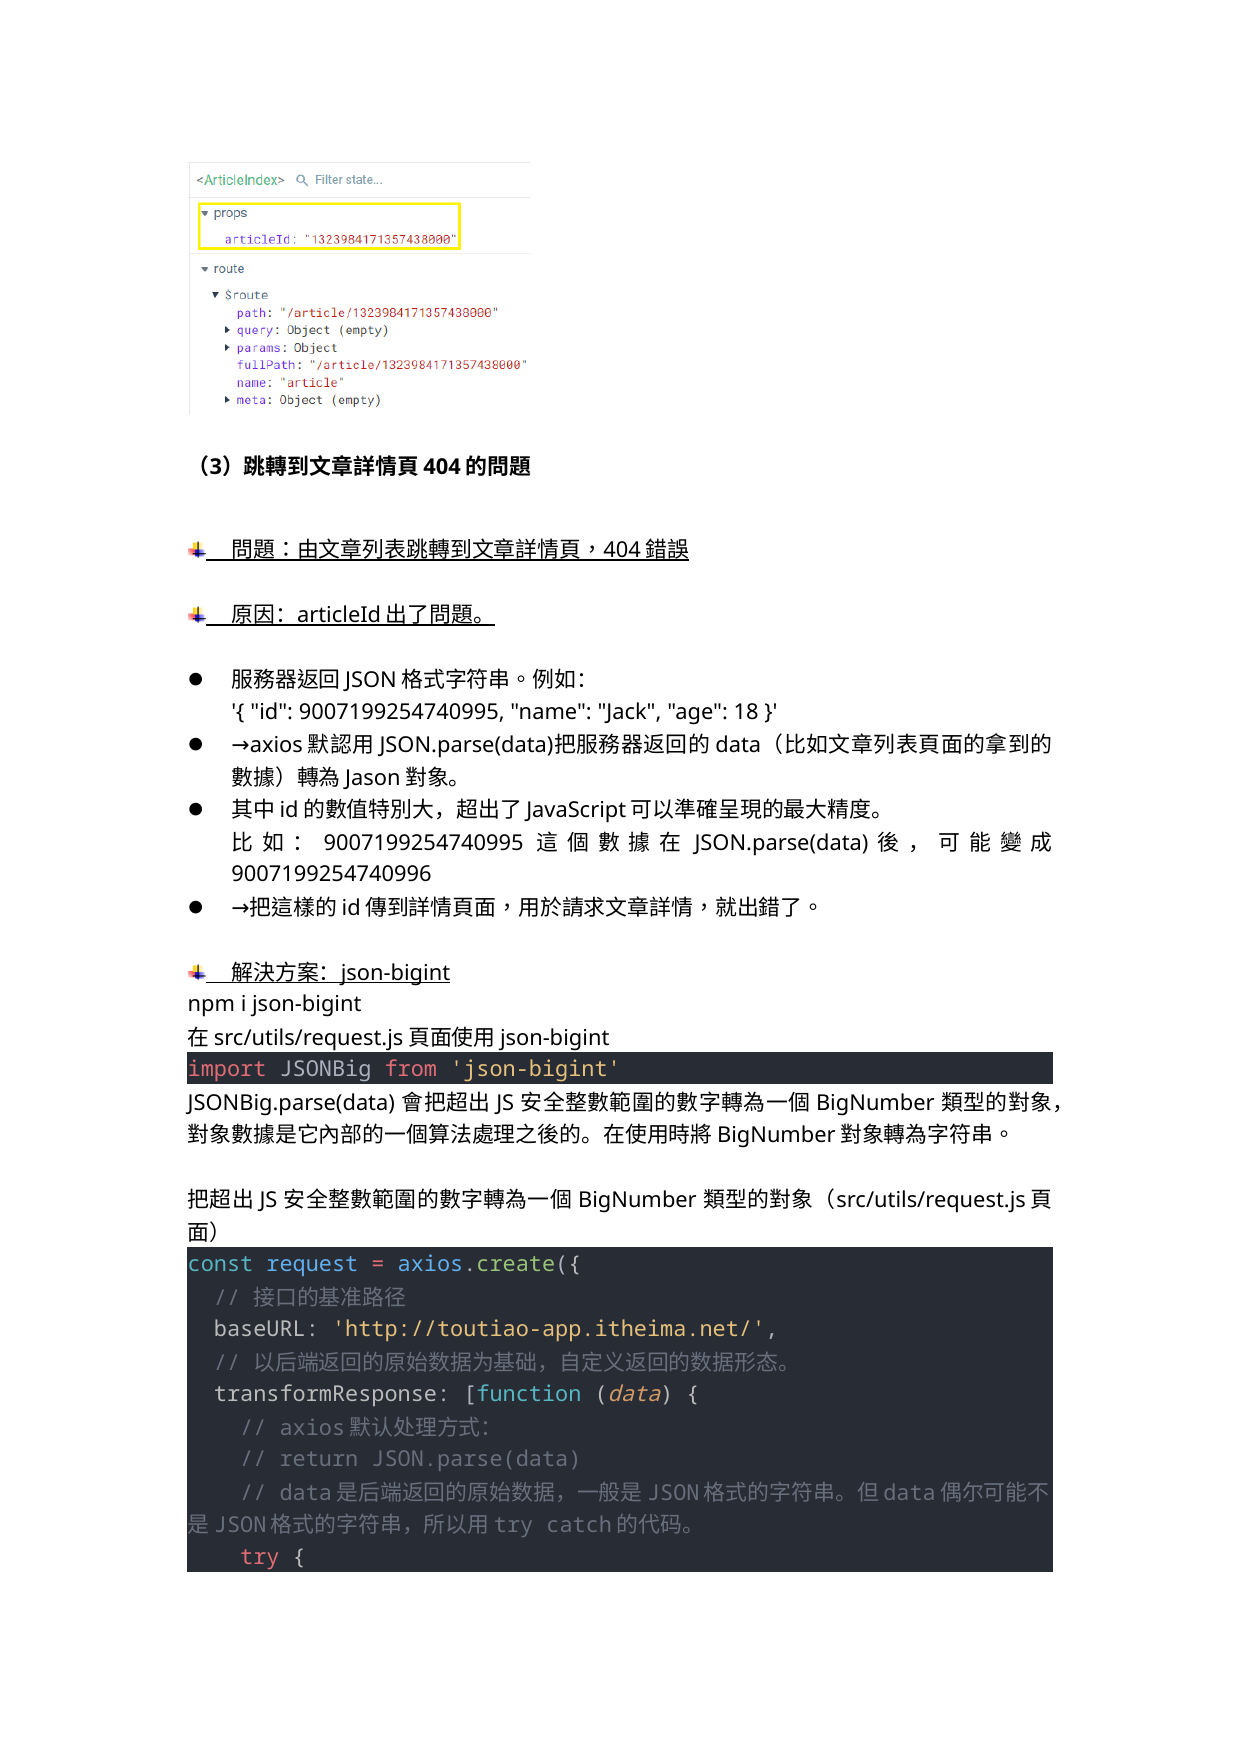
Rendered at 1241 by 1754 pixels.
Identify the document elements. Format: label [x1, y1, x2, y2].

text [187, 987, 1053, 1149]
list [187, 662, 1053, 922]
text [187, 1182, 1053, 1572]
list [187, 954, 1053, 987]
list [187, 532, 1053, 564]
picture [188, 963, 206, 980]
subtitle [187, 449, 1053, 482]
picture [187, 162, 531, 415]
picture [188, 540, 206, 558]
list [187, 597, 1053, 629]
picture [188, 605, 206, 623]
